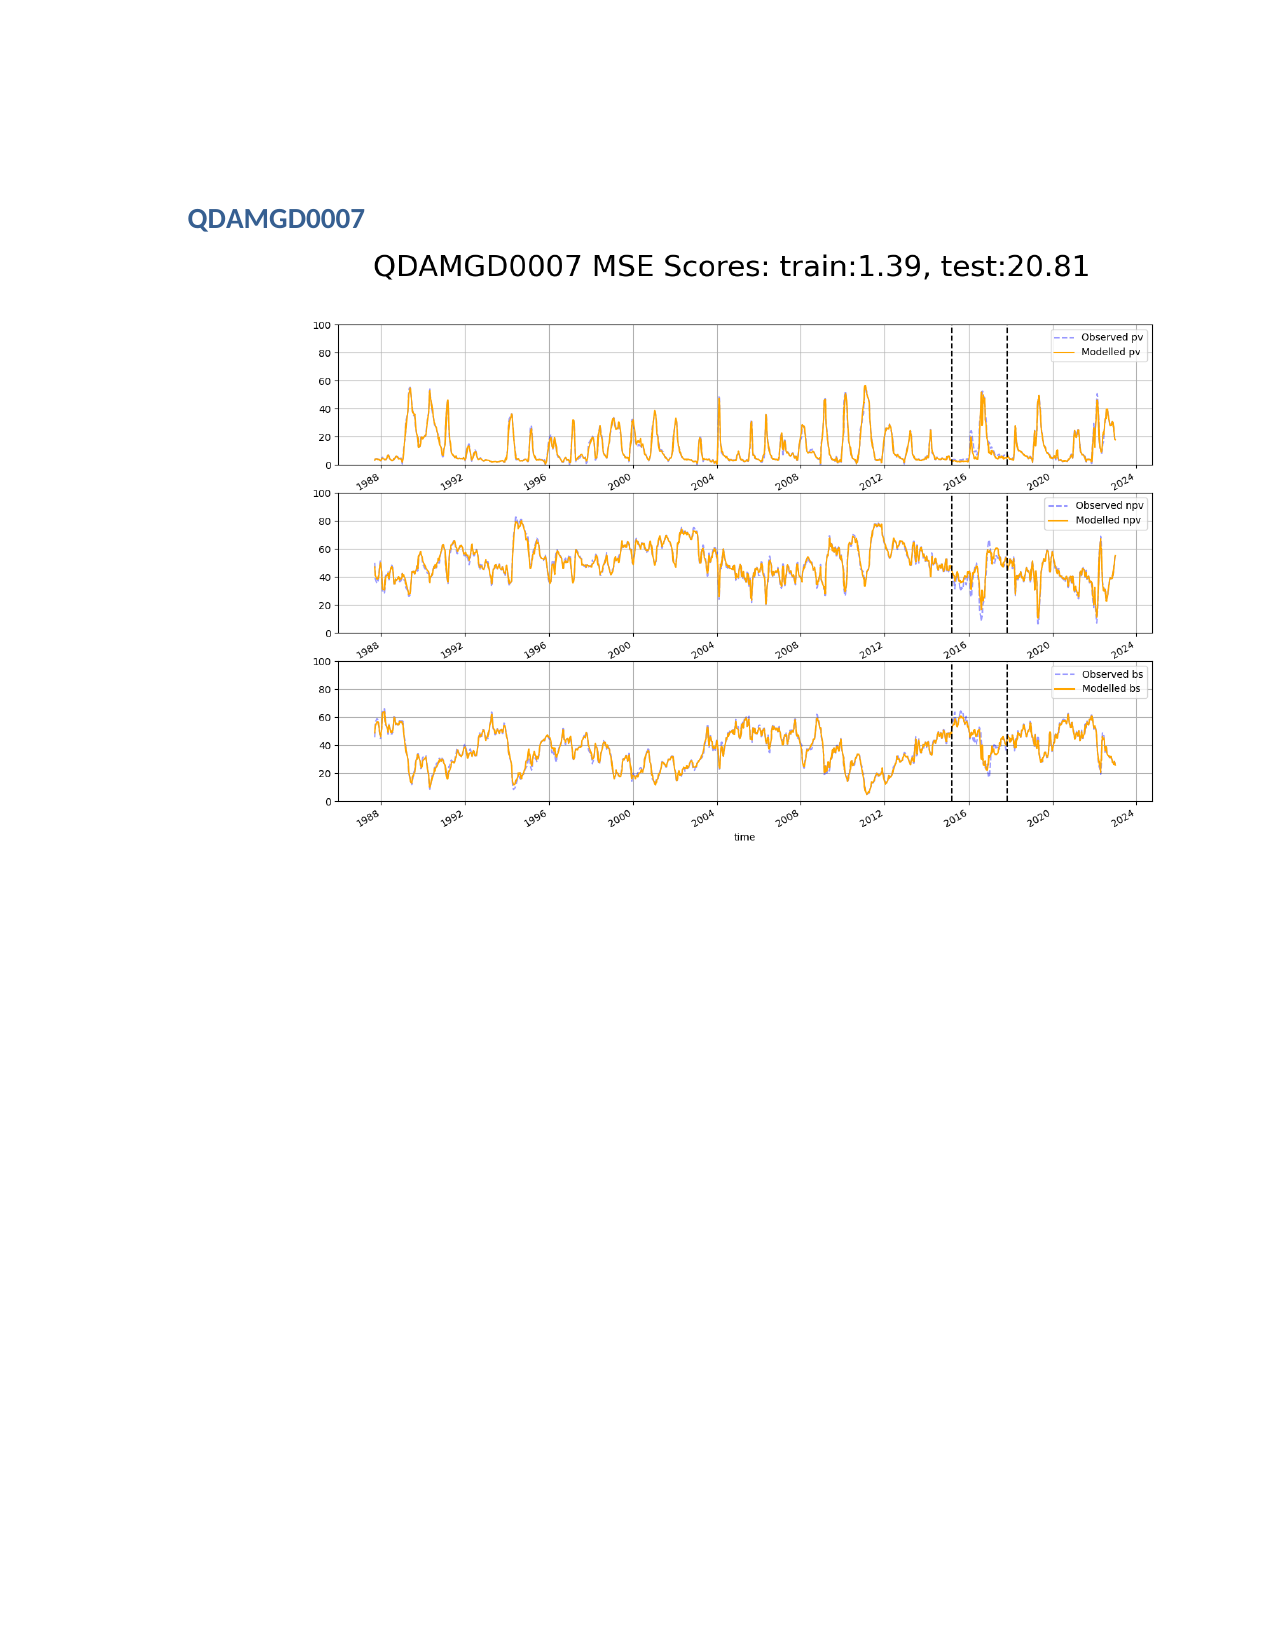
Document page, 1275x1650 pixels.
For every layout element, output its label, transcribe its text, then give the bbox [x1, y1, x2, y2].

picture [206, 241, 1257, 941]
subtitle QDAMGD0007 [187, 200, 1087, 236]
